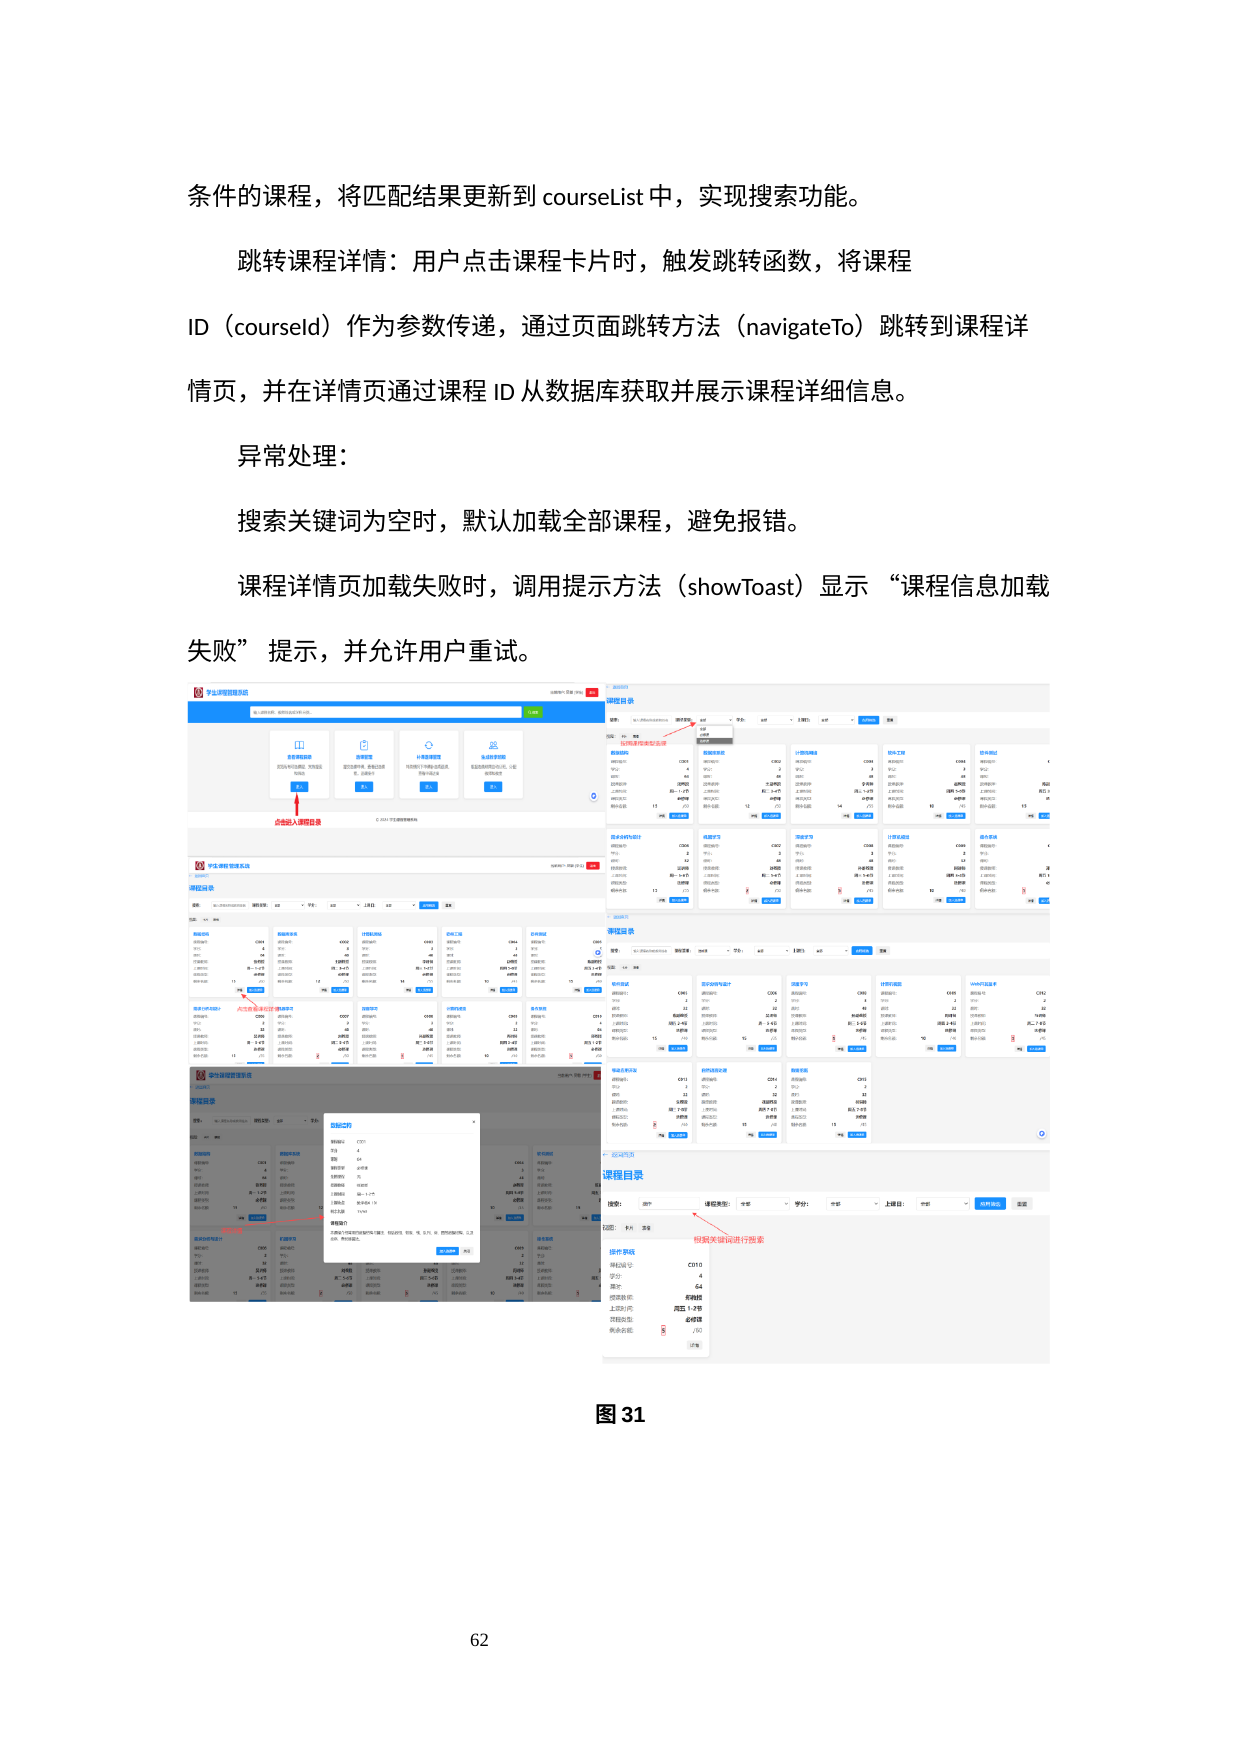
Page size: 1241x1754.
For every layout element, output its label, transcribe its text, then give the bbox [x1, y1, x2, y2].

list 异常处理： [187, 422, 1053, 487]
list 跳转课程详情：用户点击课程卡片时，触发跳转函数，将课程 ID（courseId）作为参数传递，通过页面跳转方法（navigateTo）跳转到课程详情页，并在详情页通过课程 ID 从数据库获取并展示课程详细信息。 [187, 227, 1053, 422]
picture [187, 682, 1052, 1370]
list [187, 162, 1053, 227]
text 图31 [187, 1397, 1053, 1429]
list 搜索关键词为空时，默认加载全部课程，避免报错。 [187, 487, 1053, 552]
list 课程详情页加载失败时，调用提示方法（showToast）显示 “课程信息加载失败” 提示，并允许用户重试。 [187, 552, 1053, 682]
